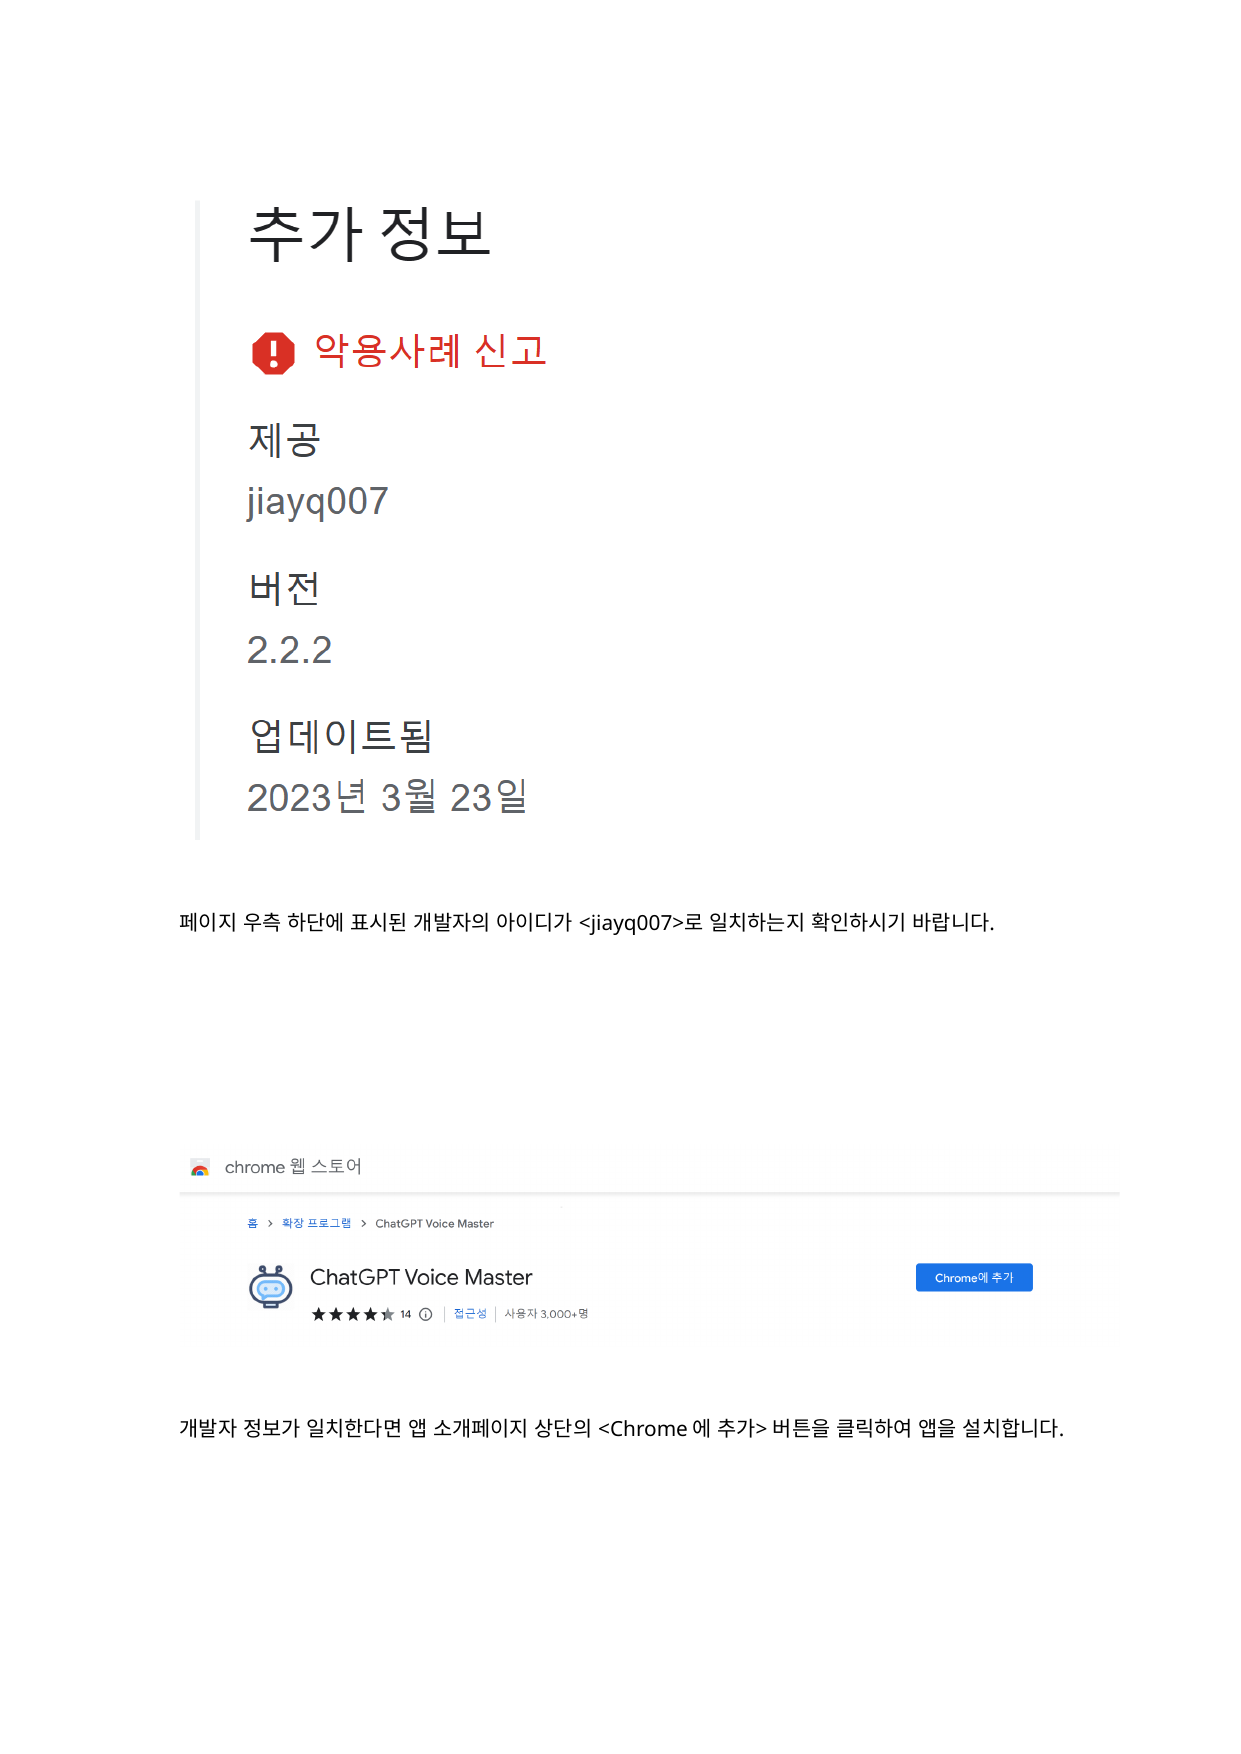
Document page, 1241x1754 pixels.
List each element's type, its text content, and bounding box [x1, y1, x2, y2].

picture [179, 177, 1120, 840]
text 개발자 정보가 일치한다면 앱 소개페이지 상단의 <Chrome에 추가> 버튼을 클릭하여 앱을 설치합니다. [150, 1413, 1090, 1443]
text 페이지 우측 하단에 표시된 개발자의 아이디가 <jiayq007>로 일치하는지 확인하시기 바랍니다. [150, 906, 1090, 936]
picture [179, 1144, 1120, 1347]
